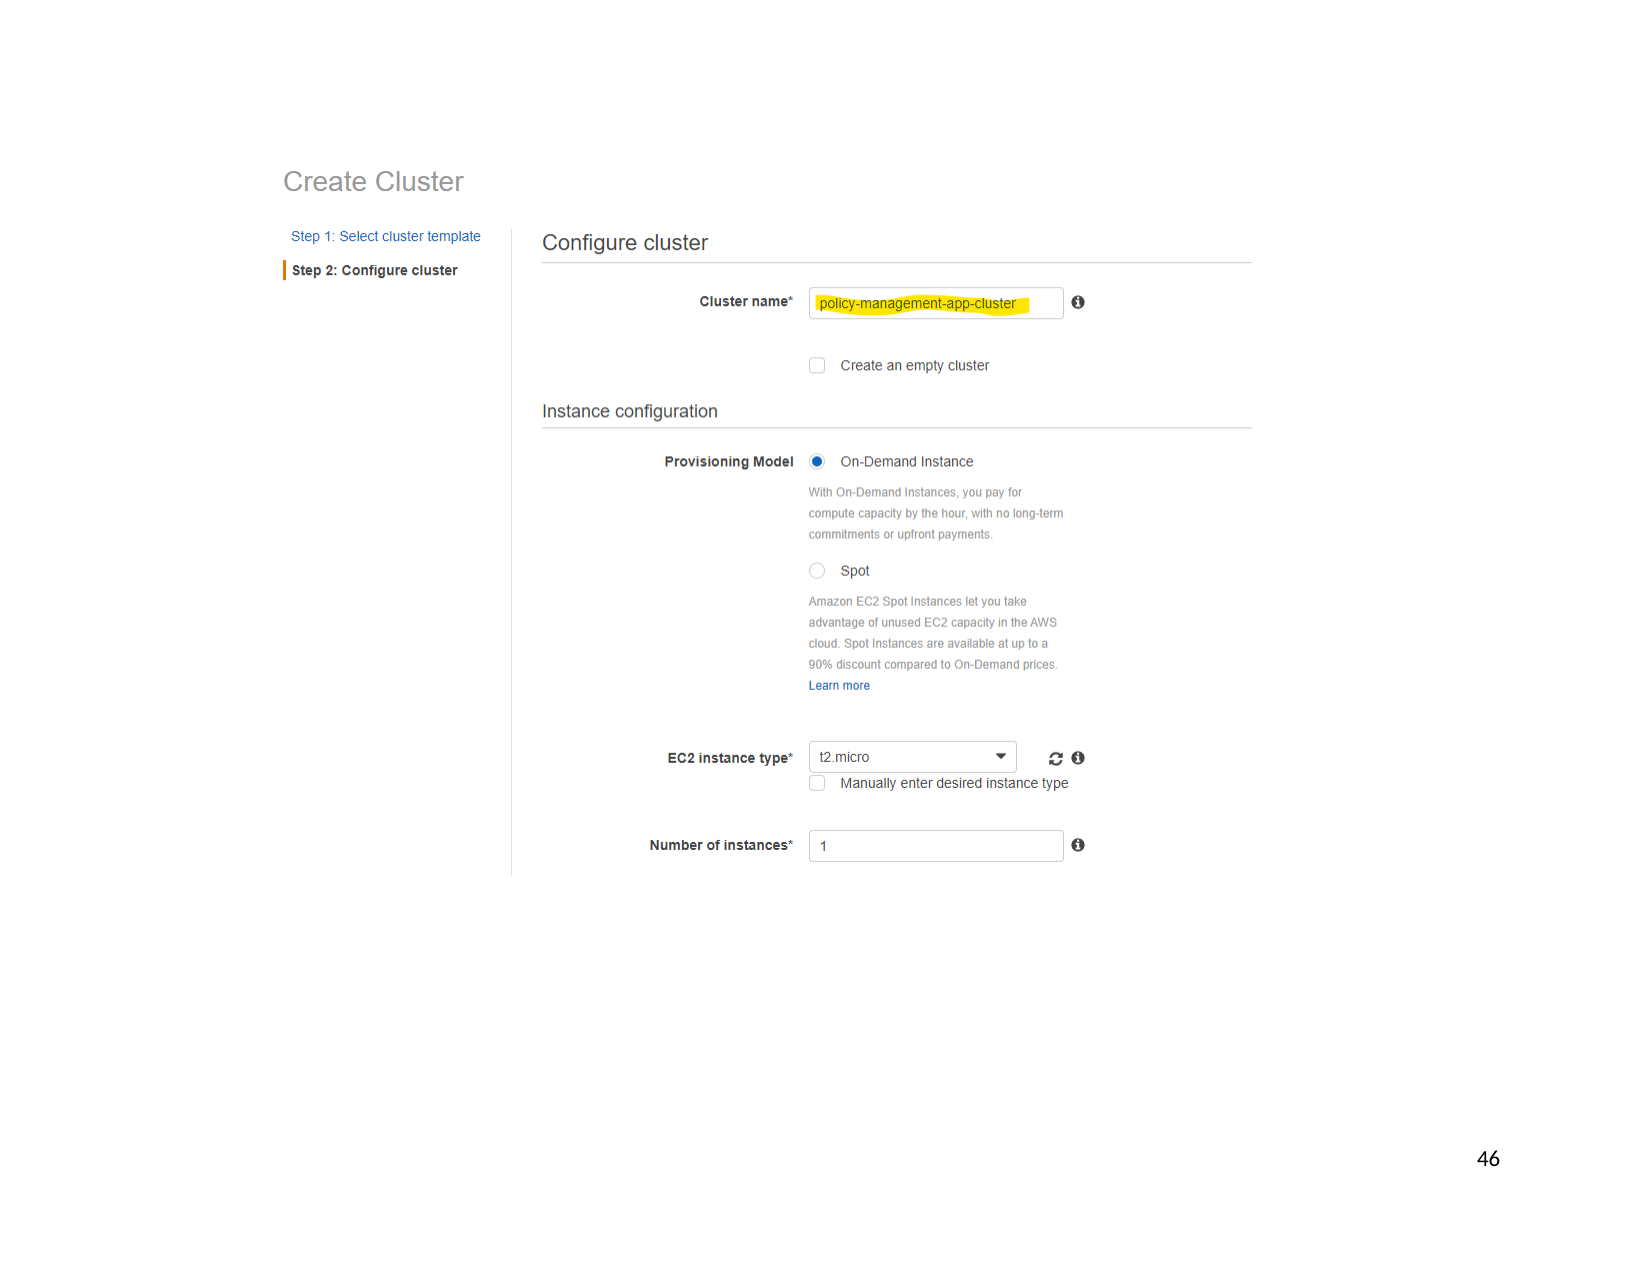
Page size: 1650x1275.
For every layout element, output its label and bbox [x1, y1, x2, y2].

picture [277, 150, 1253, 876]
